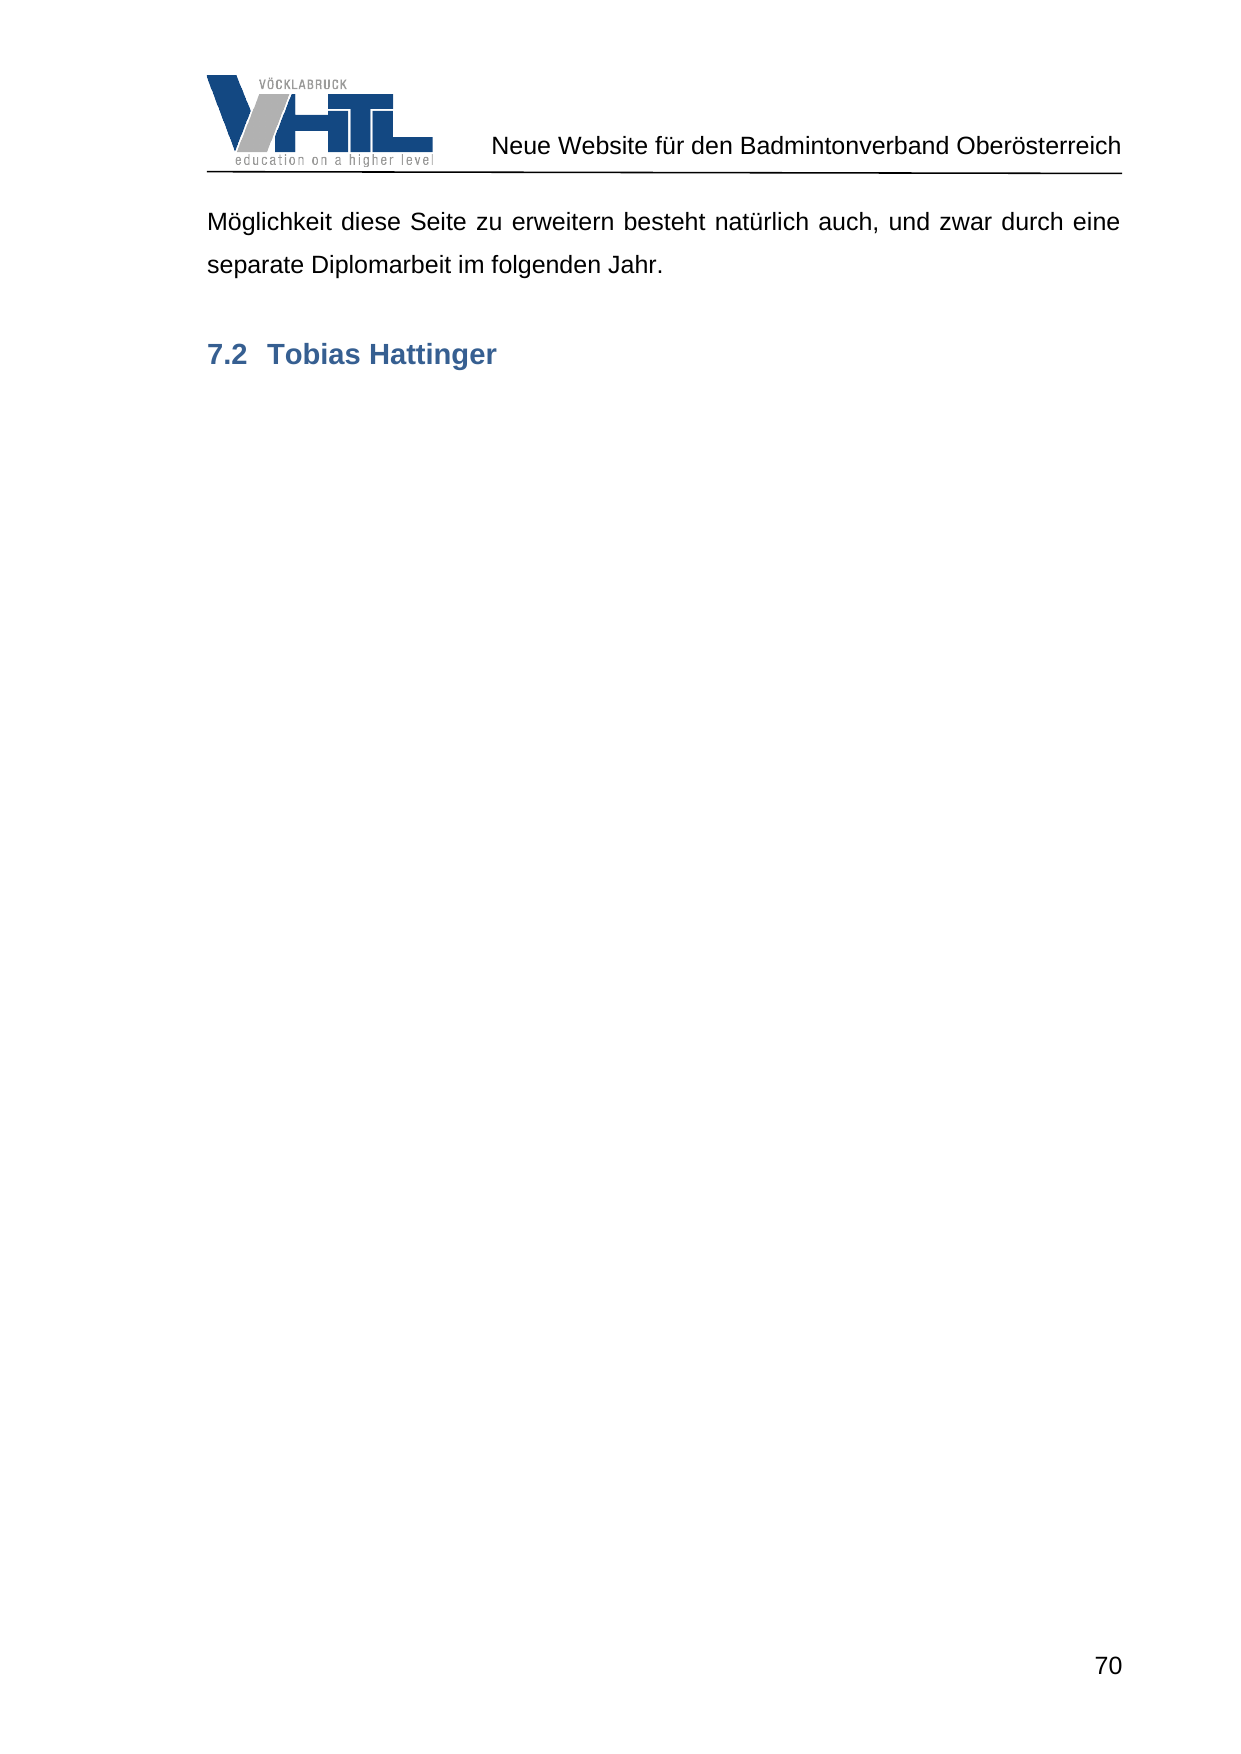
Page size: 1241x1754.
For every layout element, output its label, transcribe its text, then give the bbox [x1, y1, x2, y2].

picture [206, 75, 433, 167]
subtitle Tobias Hattinger [207, 337, 1122, 370]
